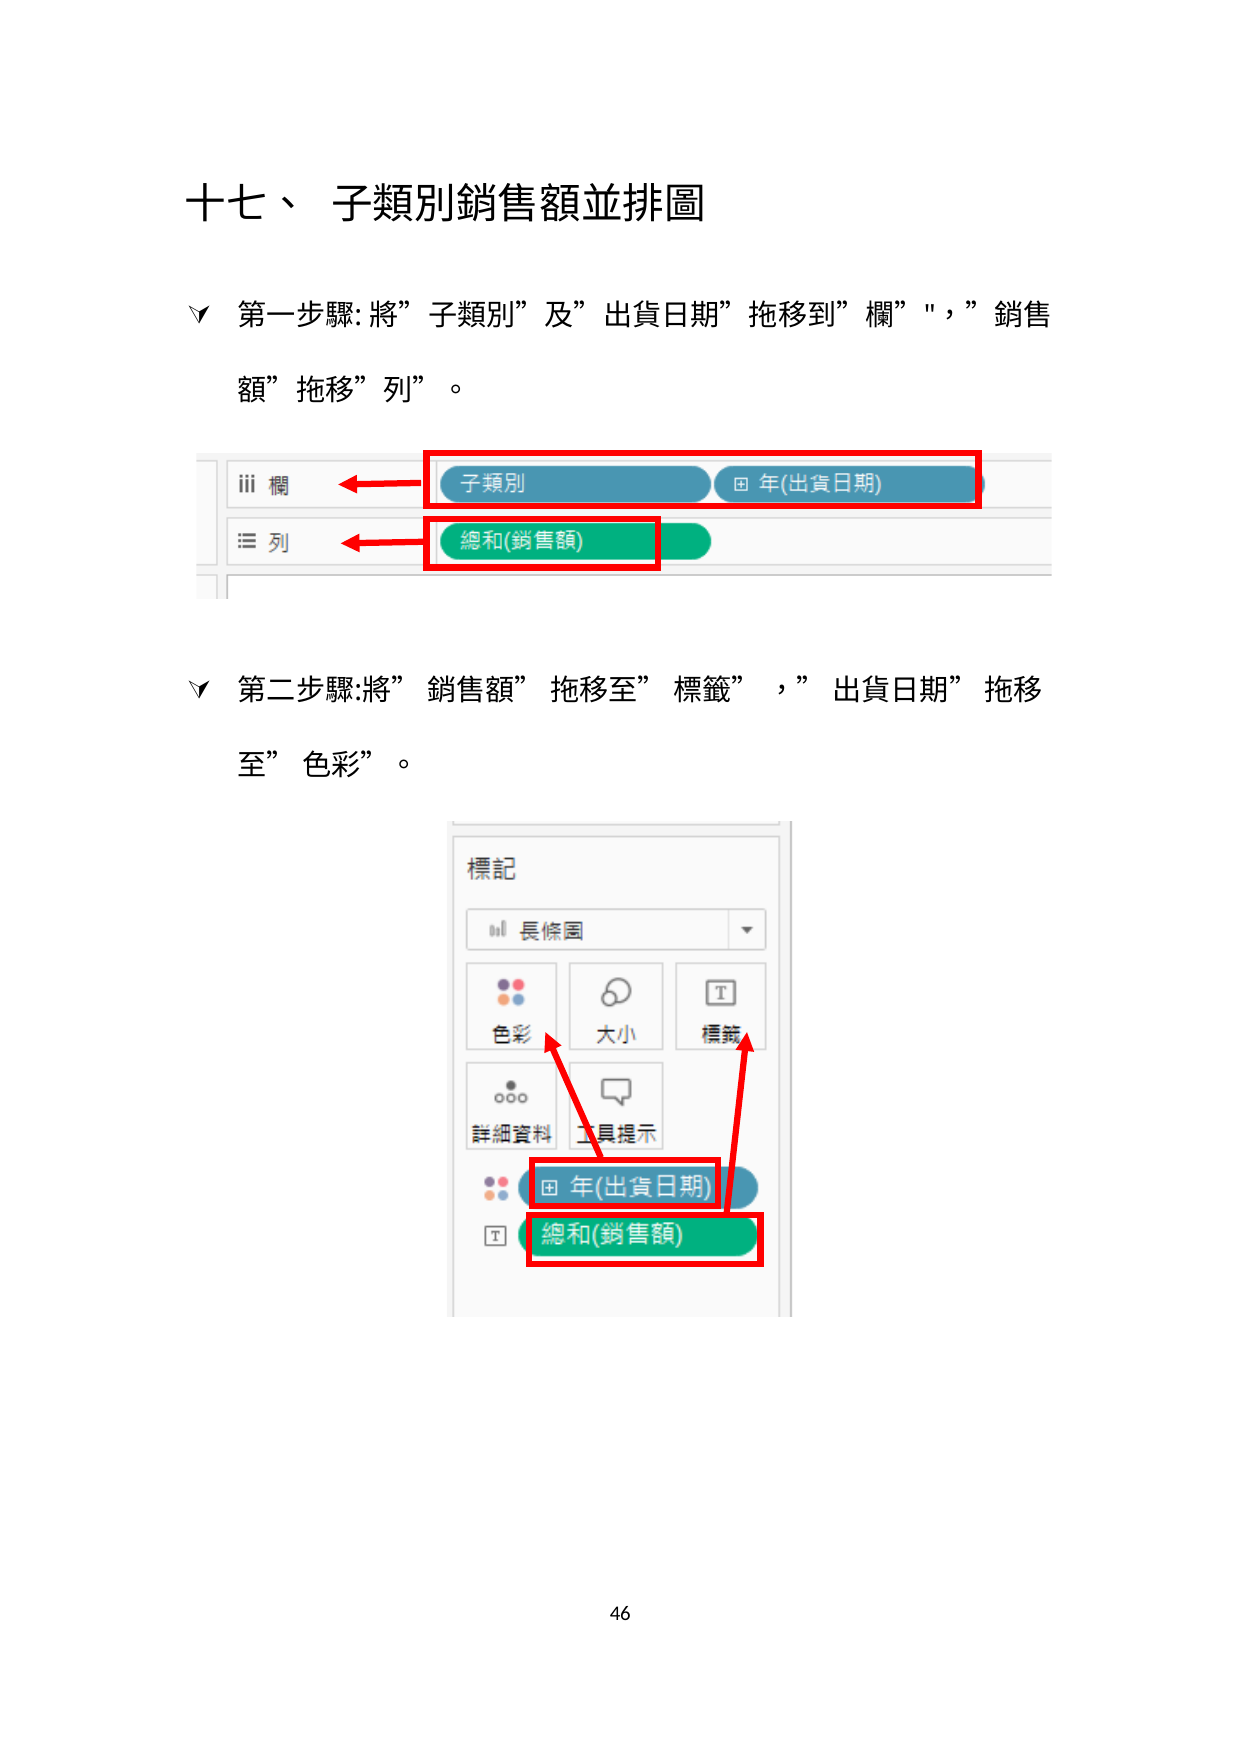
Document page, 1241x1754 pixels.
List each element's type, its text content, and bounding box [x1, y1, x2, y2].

list 子類別銷售額並排圖 [247, 162, 1053, 237]
picture [196, 453, 1052, 599]
list 第二步驟:將” 銷售額” 拖移至” 標籤” ，” 出貨日期” 拖移至” 色彩”。 [187, 650, 1053, 800]
picture [430, 456, 975, 503]
list 第一步驟: 將”子類別”及”出貨日期”拖移到”欄”"，”銷售額”拖移”列”。 [187, 275, 1053, 425]
picture [446, 821, 794, 1317]
